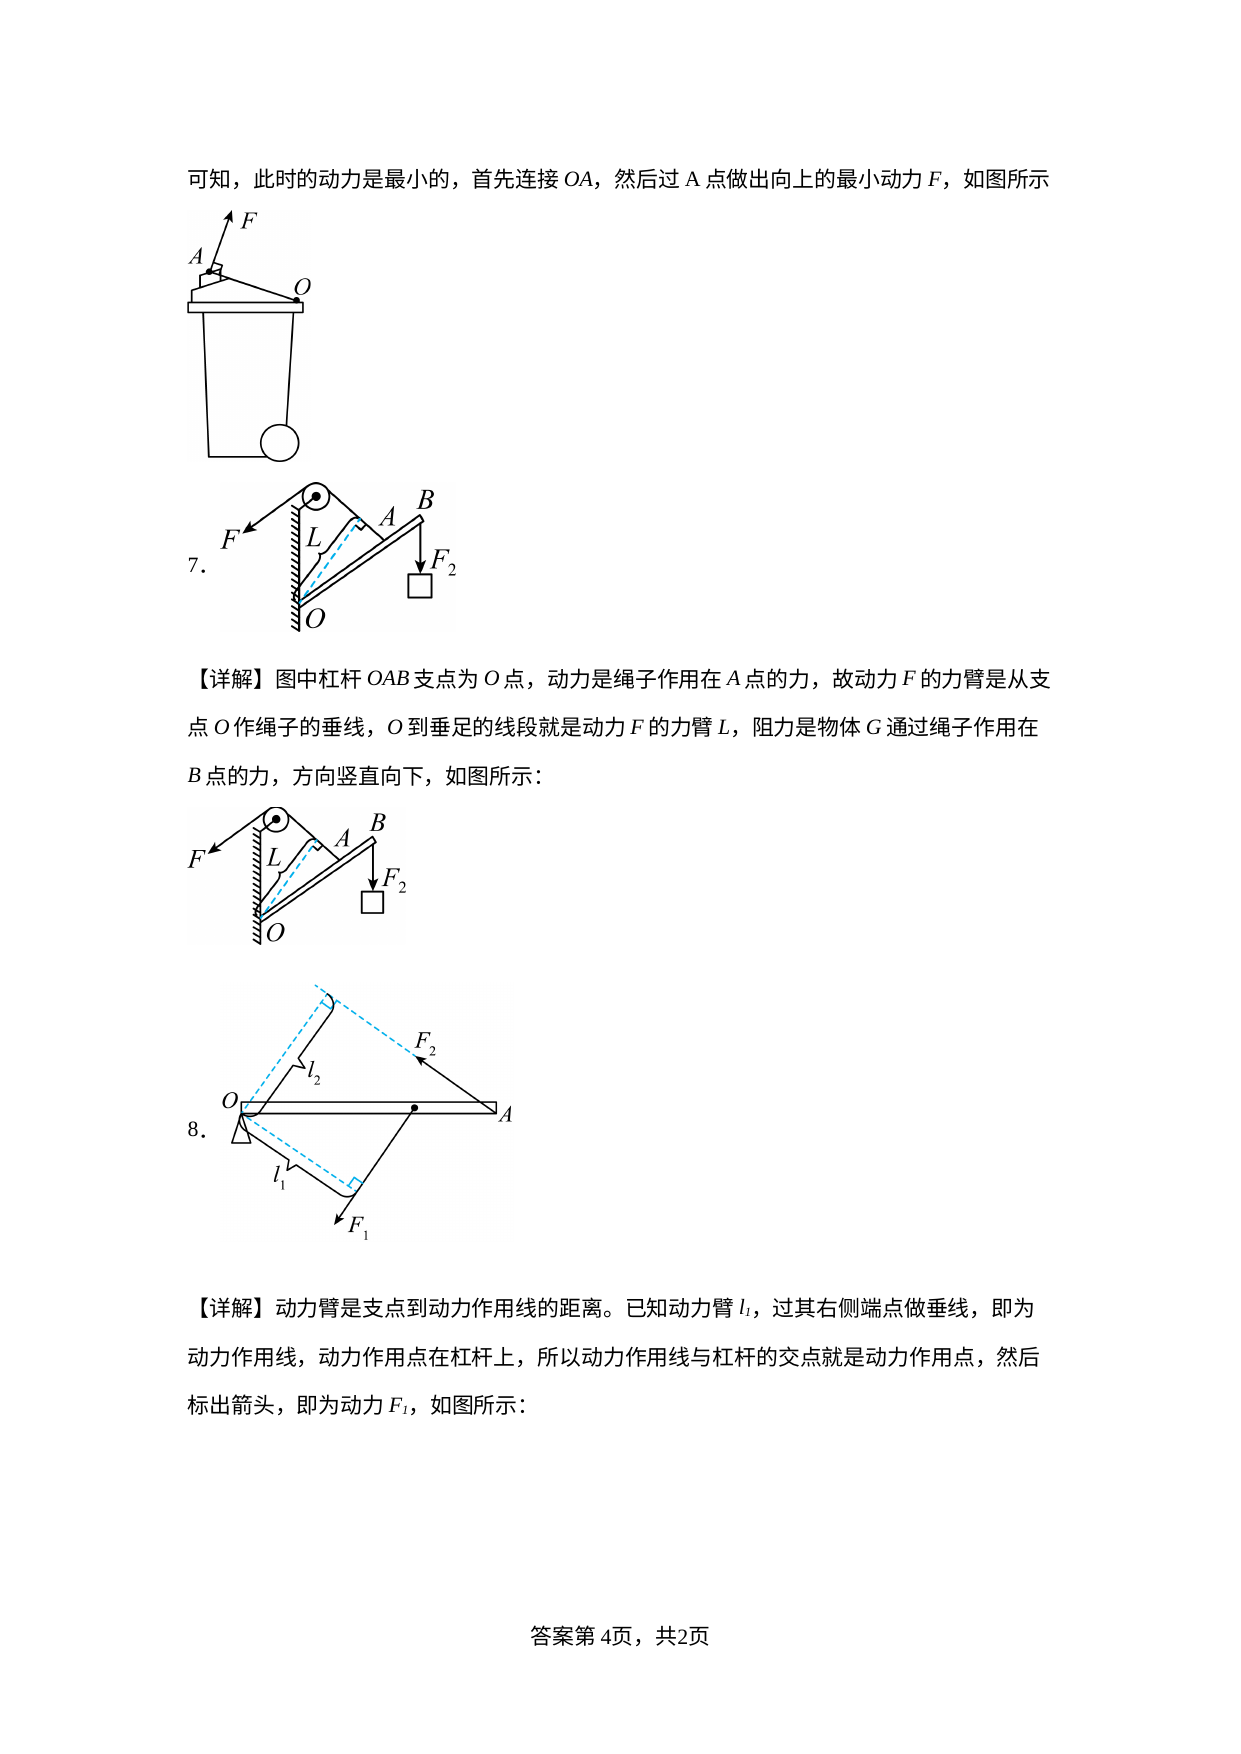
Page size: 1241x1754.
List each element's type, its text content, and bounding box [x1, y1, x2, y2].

picture [187, 210, 311, 462]
text 可知，此时的动力是最小的，首先连接OA，然后过A点做出向上的最小动力F，如图所示 [187, 162, 1053, 194]
picture [220, 982, 514, 1242]
picture [220, 482, 456, 632]
text 【详解】图中杠杆OAB支点为O点，动力是绳子作用在A点的力，故动力F的力臂是从支点O作绳子的垂线，O到垂足的线段就是动力F的力臂L，阻力是物体G通过绳子作用在B点的力，方向竖直向下，如图所示： [187, 661, 1053, 791]
picture [187, 807, 406, 945]
text 【详解】动力臂是支点到动力作用线的距离。已知动力臂l1，过其右侧端点做垂线，即为动力作用线，动力作用点在杠杆上，所以动力作用线与杠杆的交点就是动力作用点，然后标出箭头，即为动力F1，如图所示： [187, 1291, 1053, 1421]
